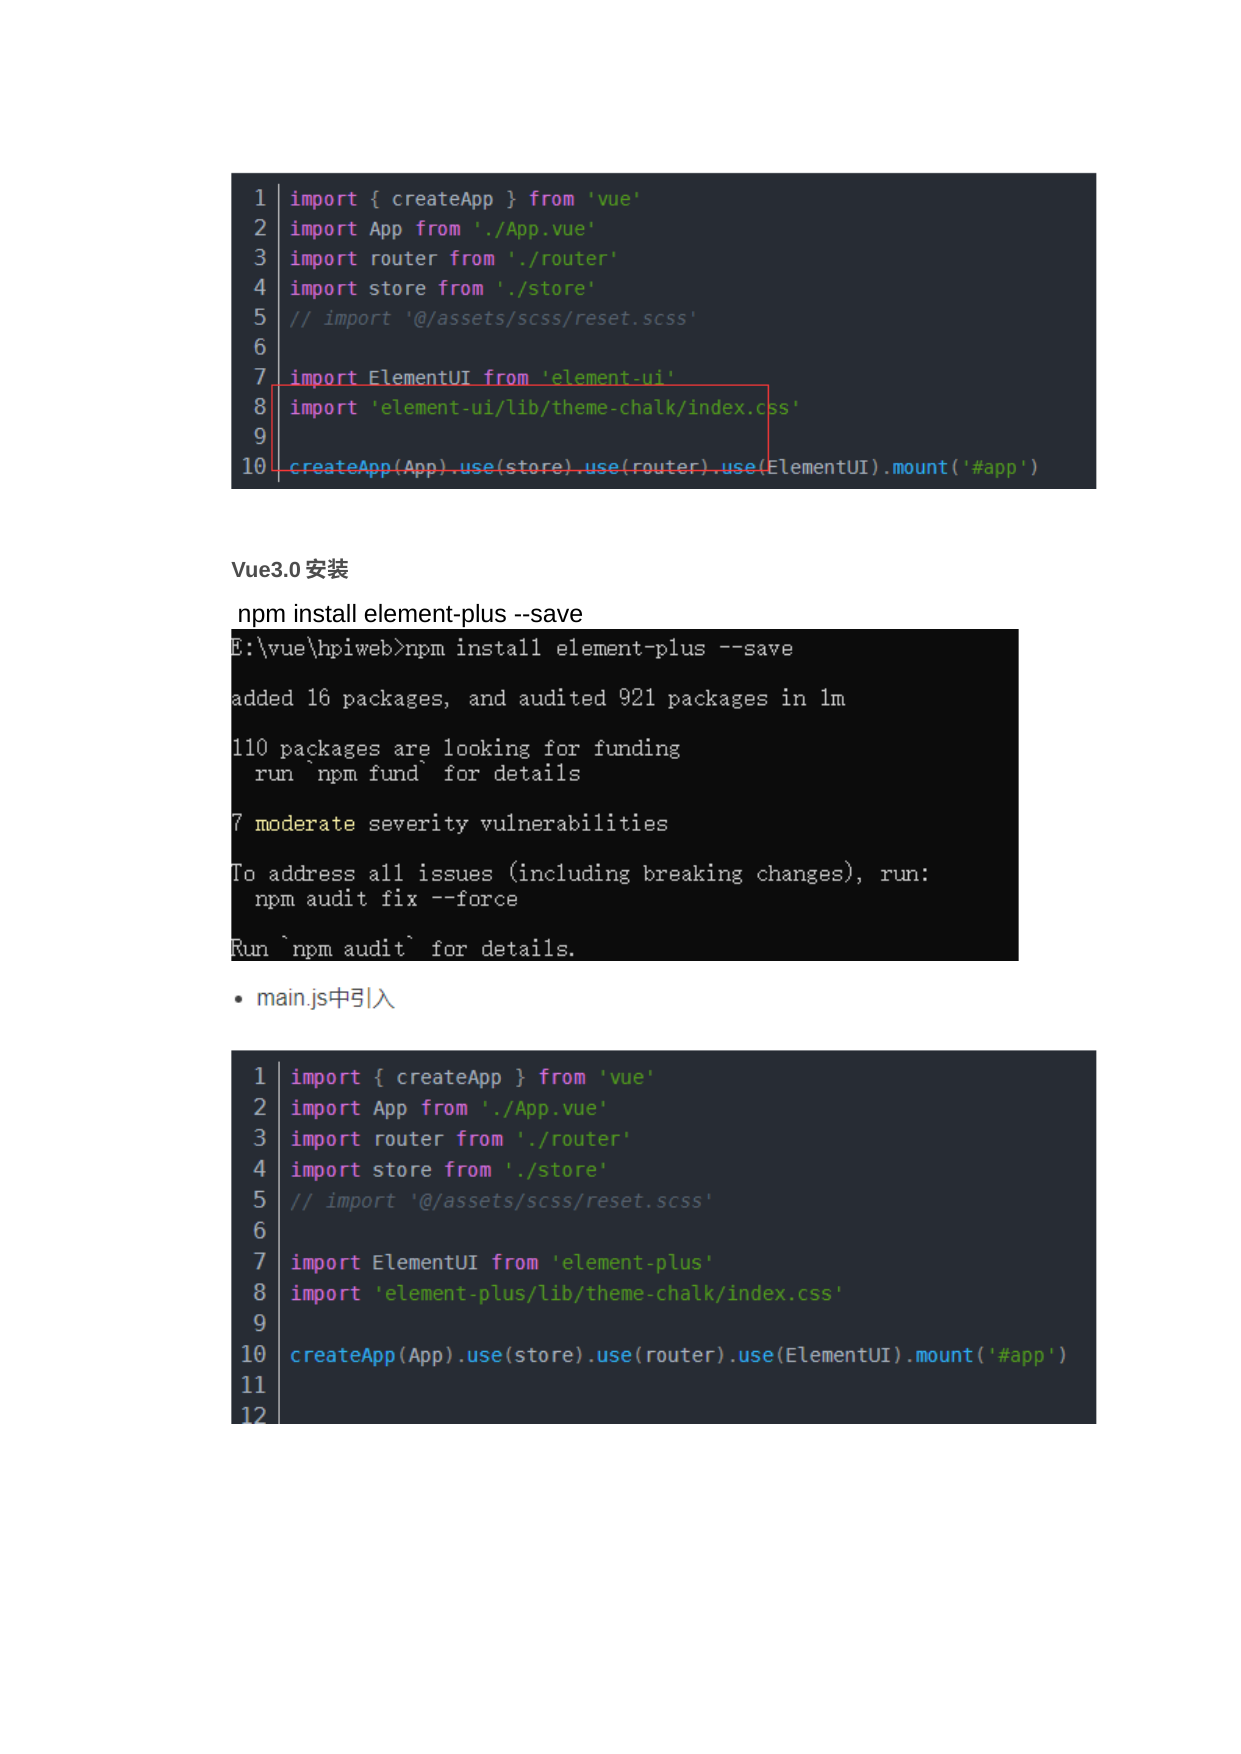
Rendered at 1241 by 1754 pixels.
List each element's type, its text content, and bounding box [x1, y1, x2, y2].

picture [231, 629, 1019, 961]
picture [231, 162, 1097, 489]
text npm install element-plus --save [237, 597, 1053, 629]
text Vue3.0安装 [187, 552, 1053, 584]
picture [231, 987, 1097, 1424]
